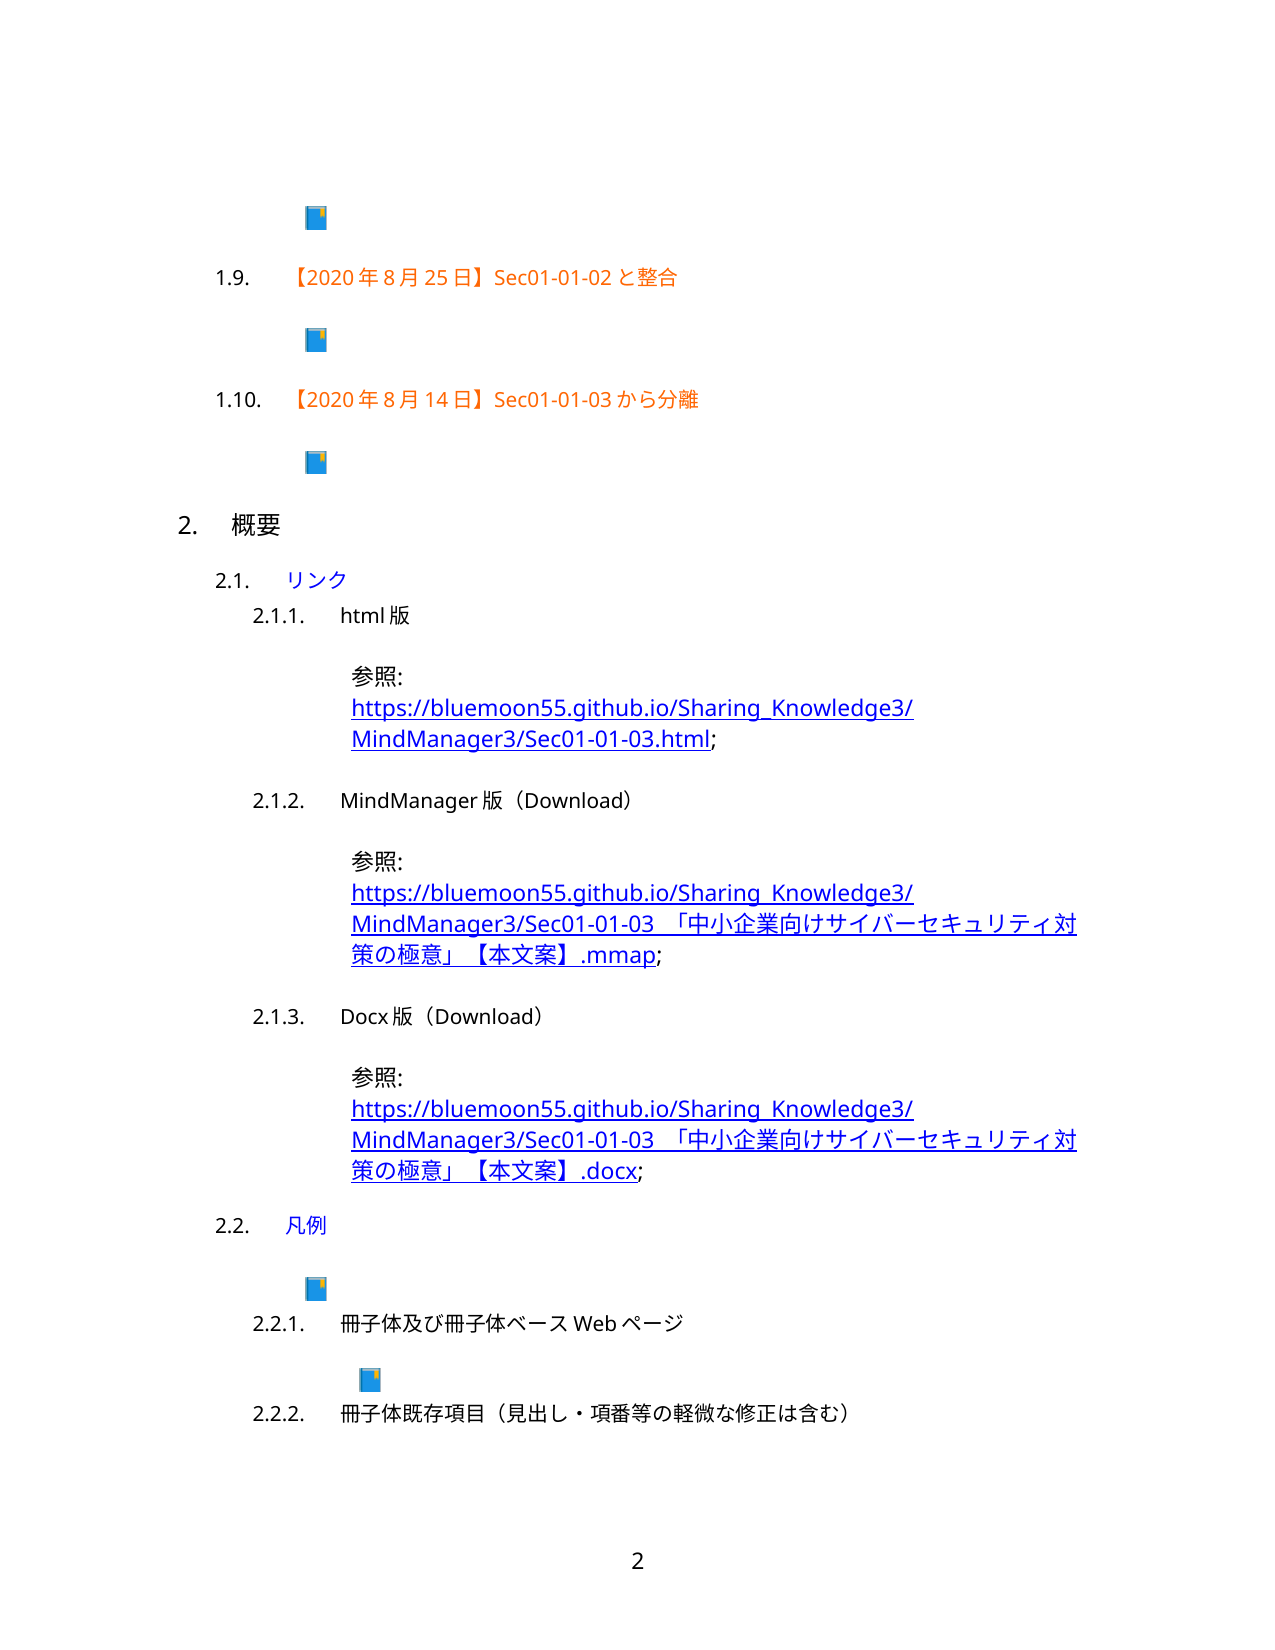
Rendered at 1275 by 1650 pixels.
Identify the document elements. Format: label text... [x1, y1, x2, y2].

picture [309, 328, 328, 352]
list MindManager版（Download） [252, 786, 1098, 814]
list 参照: [351, 661, 1098, 692]
picture [309, 451, 328, 474]
text https://bluemoon55.github.io/Sharing_Knowledge3/MindManager3/Sec01-01-03_「中小企業向けサイバーセキュリティ対策の極意」【本文案】.docx; [351, 1093, 1098, 1186]
text https://bluemoon55.github.io/Sharing_Knowledge3/MindManager3/Sec01-01-03.html; [351, 692, 1098, 754]
list 【2020年8月25日】Sec01-01-02と整合 [215, 263, 1098, 291]
list html版 [252, 601, 1098, 629]
picture [309, 1277, 328, 1301]
picture [363, 1368, 382, 1392]
list 参照: [351, 1061, 1098, 1093]
list 冊子体及び冊子体ベースWebページ [252, 1309, 1098, 1337]
text https://bluemoon55.github.io/Sharing_Knowledge3/MindManager3/Sec01-01-03_「中小企業向けサイバーセキュリティ対策の極意」【本文案】.mmap; [351, 877, 1098, 971]
list Docx版（Download） [252, 1002, 1098, 1030]
list 冊子体既存項目（見出し・項番等の軽微な修正は含む） [252, 1399, 1098, 1428]
list 概要 [177, 507, 1098, 541]
list リンク [215, 566, 1098, 595]
list 凡例 [215, 1211, 1098, 1240]
picture [309, 206, 328, 230]
list 参照: [351, 846, 1098, 877]
list 【2020年8月14日】Sec01-01-03から分離 [215, 385, 1098, 414]
